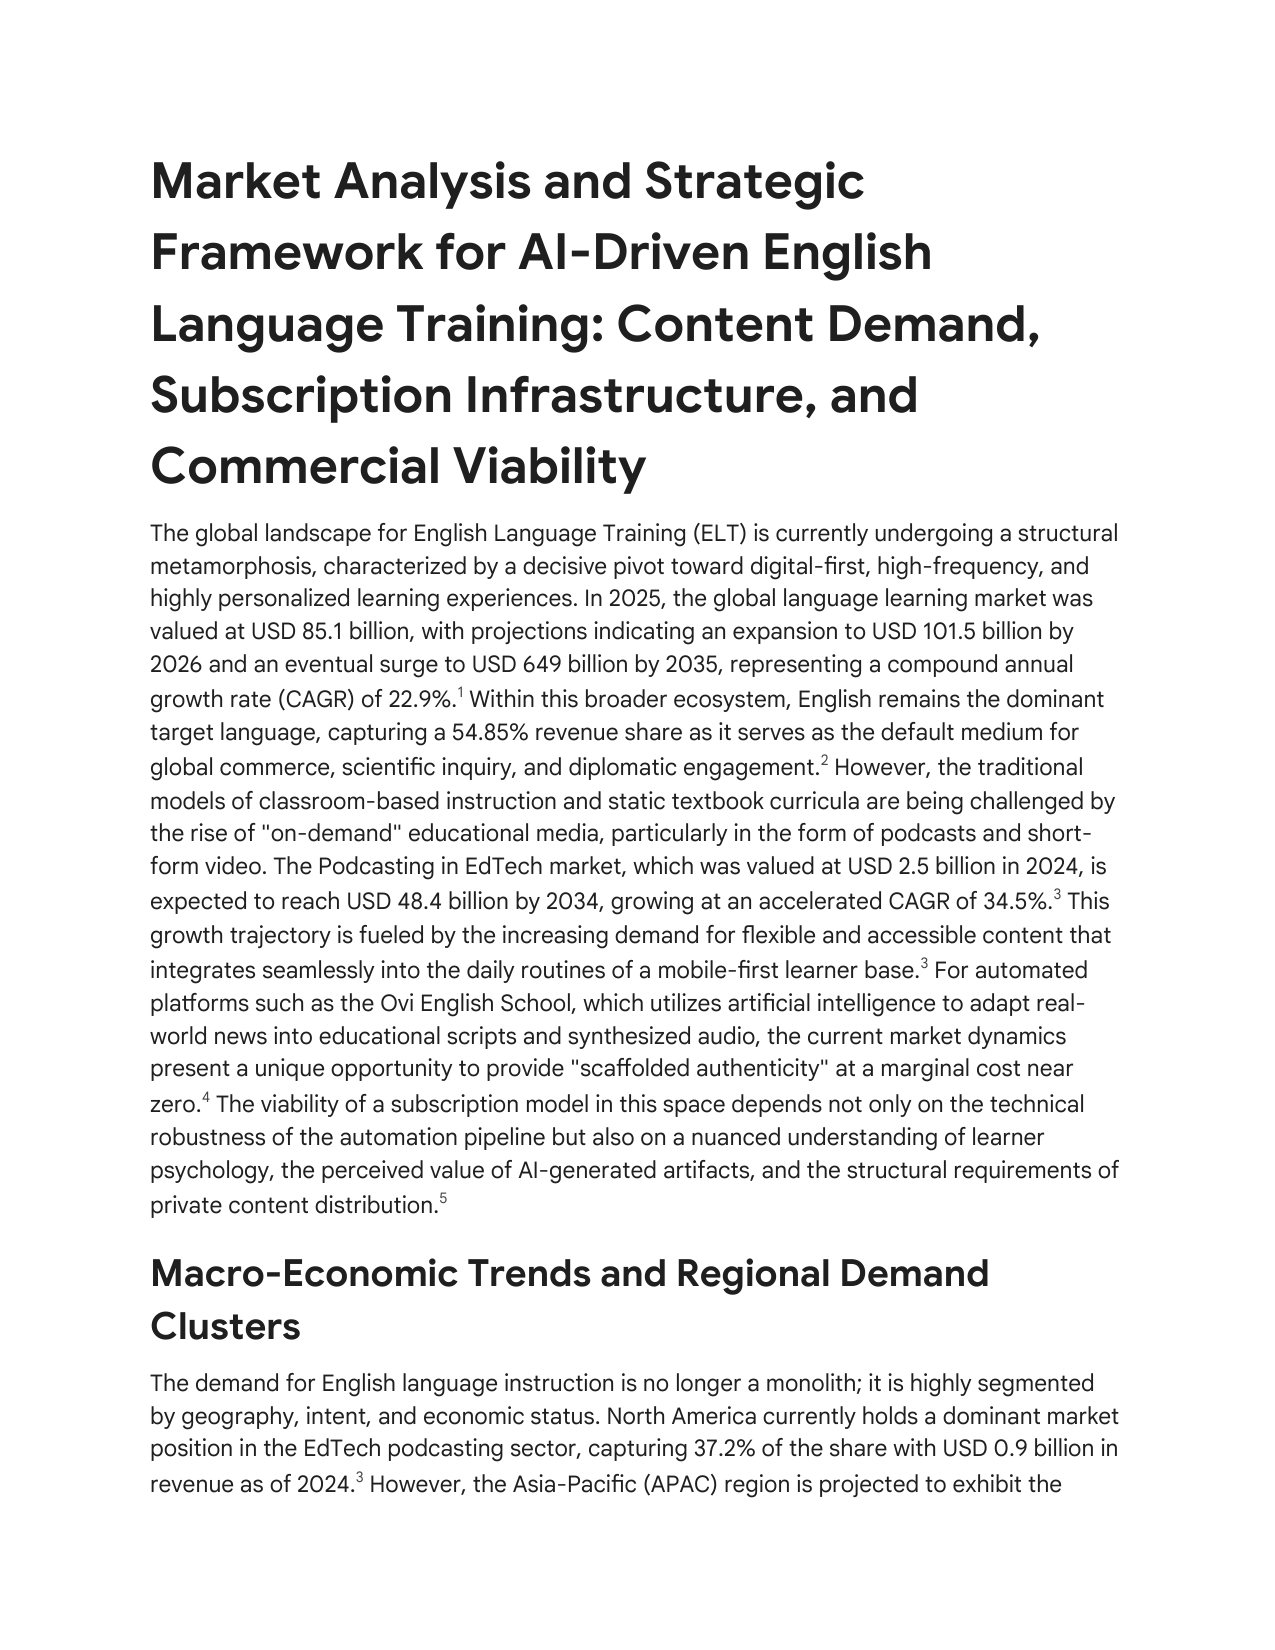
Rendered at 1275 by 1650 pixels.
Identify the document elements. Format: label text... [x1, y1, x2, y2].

subtitle Market Analysis and Strategic Framework for AI-Driven English Language Training: Content Demand, Subscription Infrastructure, and Commercial Viability [150, 150, 1125, 498]
subtitle Macro-Economic Trends and Regional Demand Clusters [150, 1250, 1125, 1350]
text The global landscape for English Language Training (ELT) is currently undergoing a structural metamorphosis, characterized by a decisive pivot toward digital-first, high-frequency, and highly personalized learning experiences. In 2025, the global language learning market was valued at USD 85.1 billion, with projections indicating an expansion to USD 101.5 billion by 2026 and an eventual surge to USD 649 billion by 2035, representing a compound annual growth rate (CAGR) of 22.9%.1 Within this broader ecosystem, English remains the dominant target language, capturing a 54.85% revenue share as it serves as the default medium for global commerce, scientific inquiry, and diplomatic engagement.2 However, the traditional models of classroom-based instruction and static textbook curricula are being challenged by the rise of "on-demand" educational media, particularly in the form of podcasts and short-form video. The Podcasting in EdTech market, which was valued at USD 2.5 billion in 2024, is expected to reach USD 48.4 billion by 2034, growing at an accelerated CAGR of 34.5%.3 This growth trajectory is fueled by the increasing demand for flexible and accessible content that integrates seamlessly into the daily routines of a mobile-first learner base.3 For automated platforms such as the Ovi English School, which utilizes artificial intelligence to adapt real-world news into educational scripts and synthesized audio, the current market dynamics present a unique opportunity to provide "scaffolded authenticity" at a marginal cost near zero.4 The viability of a subscription model in this space depends not only on the technical robustness of the automation pipeline but also on a nuanced understanding of learner psychology, the perceived value of AI-generated artifacts, and the structural requirements of private content distribution.5 [150, 519, 1125, 1220]
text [150, 1369, 1125, 1499]
